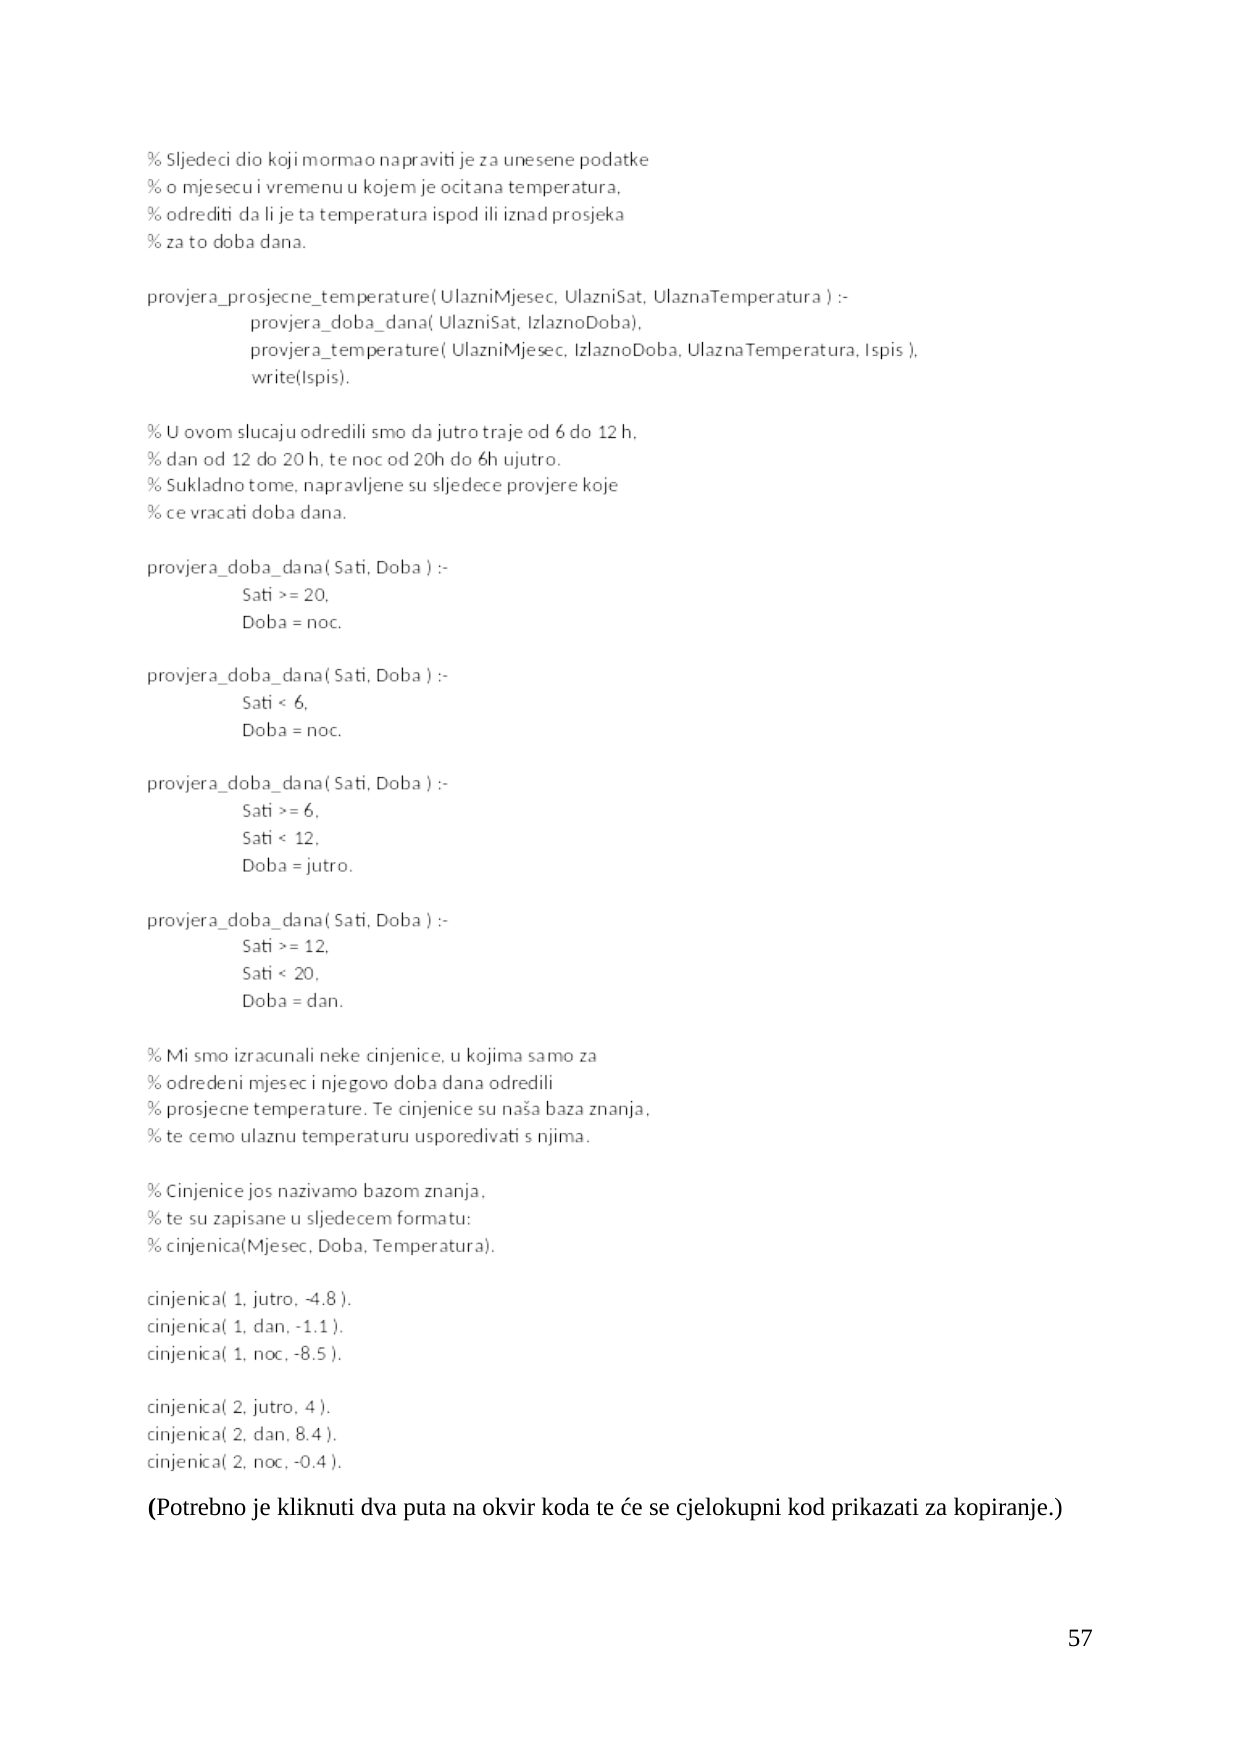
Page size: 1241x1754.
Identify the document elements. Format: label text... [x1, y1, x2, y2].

text (Potrebno je kliknuti dva puta na okvir koda te će se cjelokupni kod prikazati za kopiranje.) [148, 1492, 1093, 1520]
